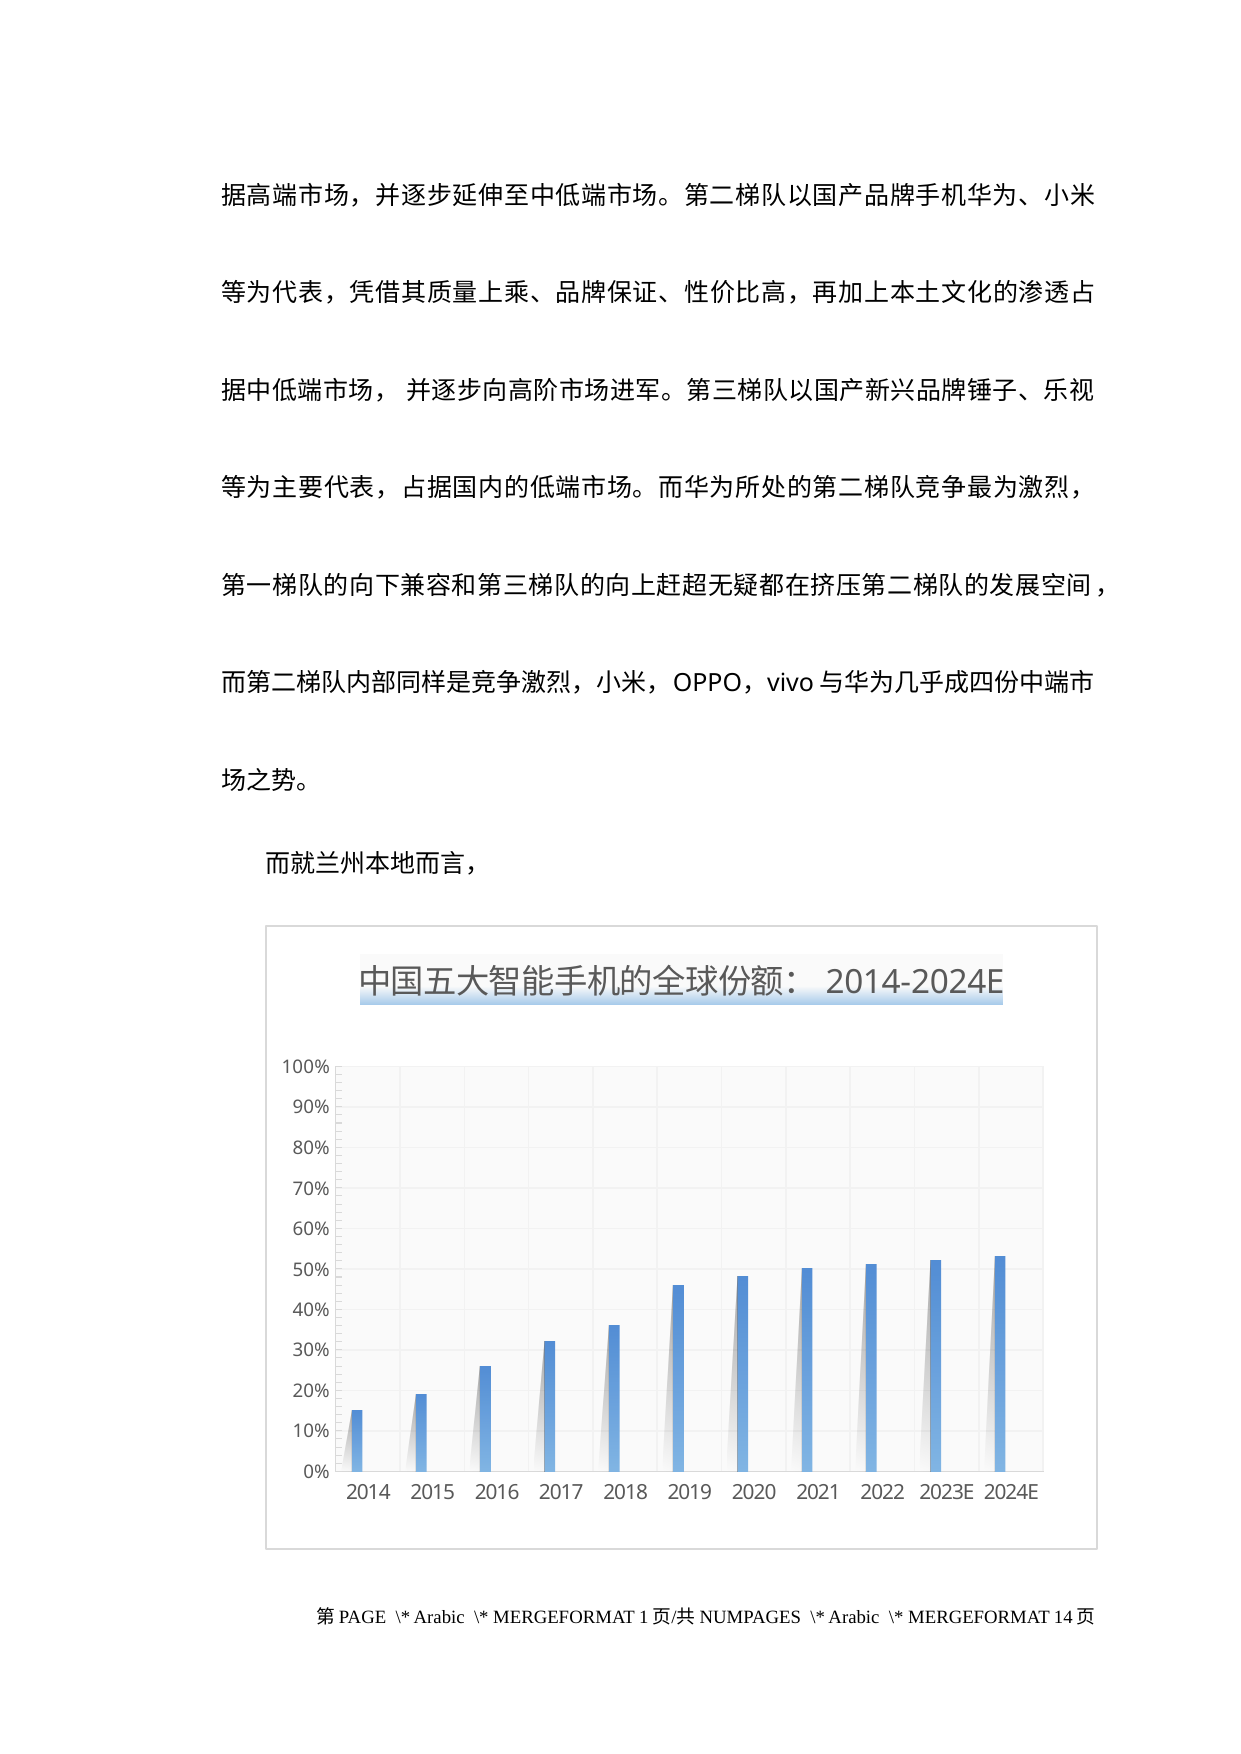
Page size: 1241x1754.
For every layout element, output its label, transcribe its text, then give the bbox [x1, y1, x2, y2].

picture [791, 1268, 813, 1472]
picture [598, 1325, 620, 1472]
picture [405, 1394, 427, 1472]
picture [341, 1410, 363, 1472]
picture [919, 1260, 942, 1472]
text 而就兰州本地而言， [221, 829, 1095, 894]
picture [984, 1256, 1006, 1472]
picture [726, 1276, 749, 1472]
picture [662, 1285, 684, 1472]
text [221, 161, 1095, 811]
picture [855, 1264, 877, 1472]
picture [533, 1341, 556, 1472]
picture [469, 1366, 491, 1472]
